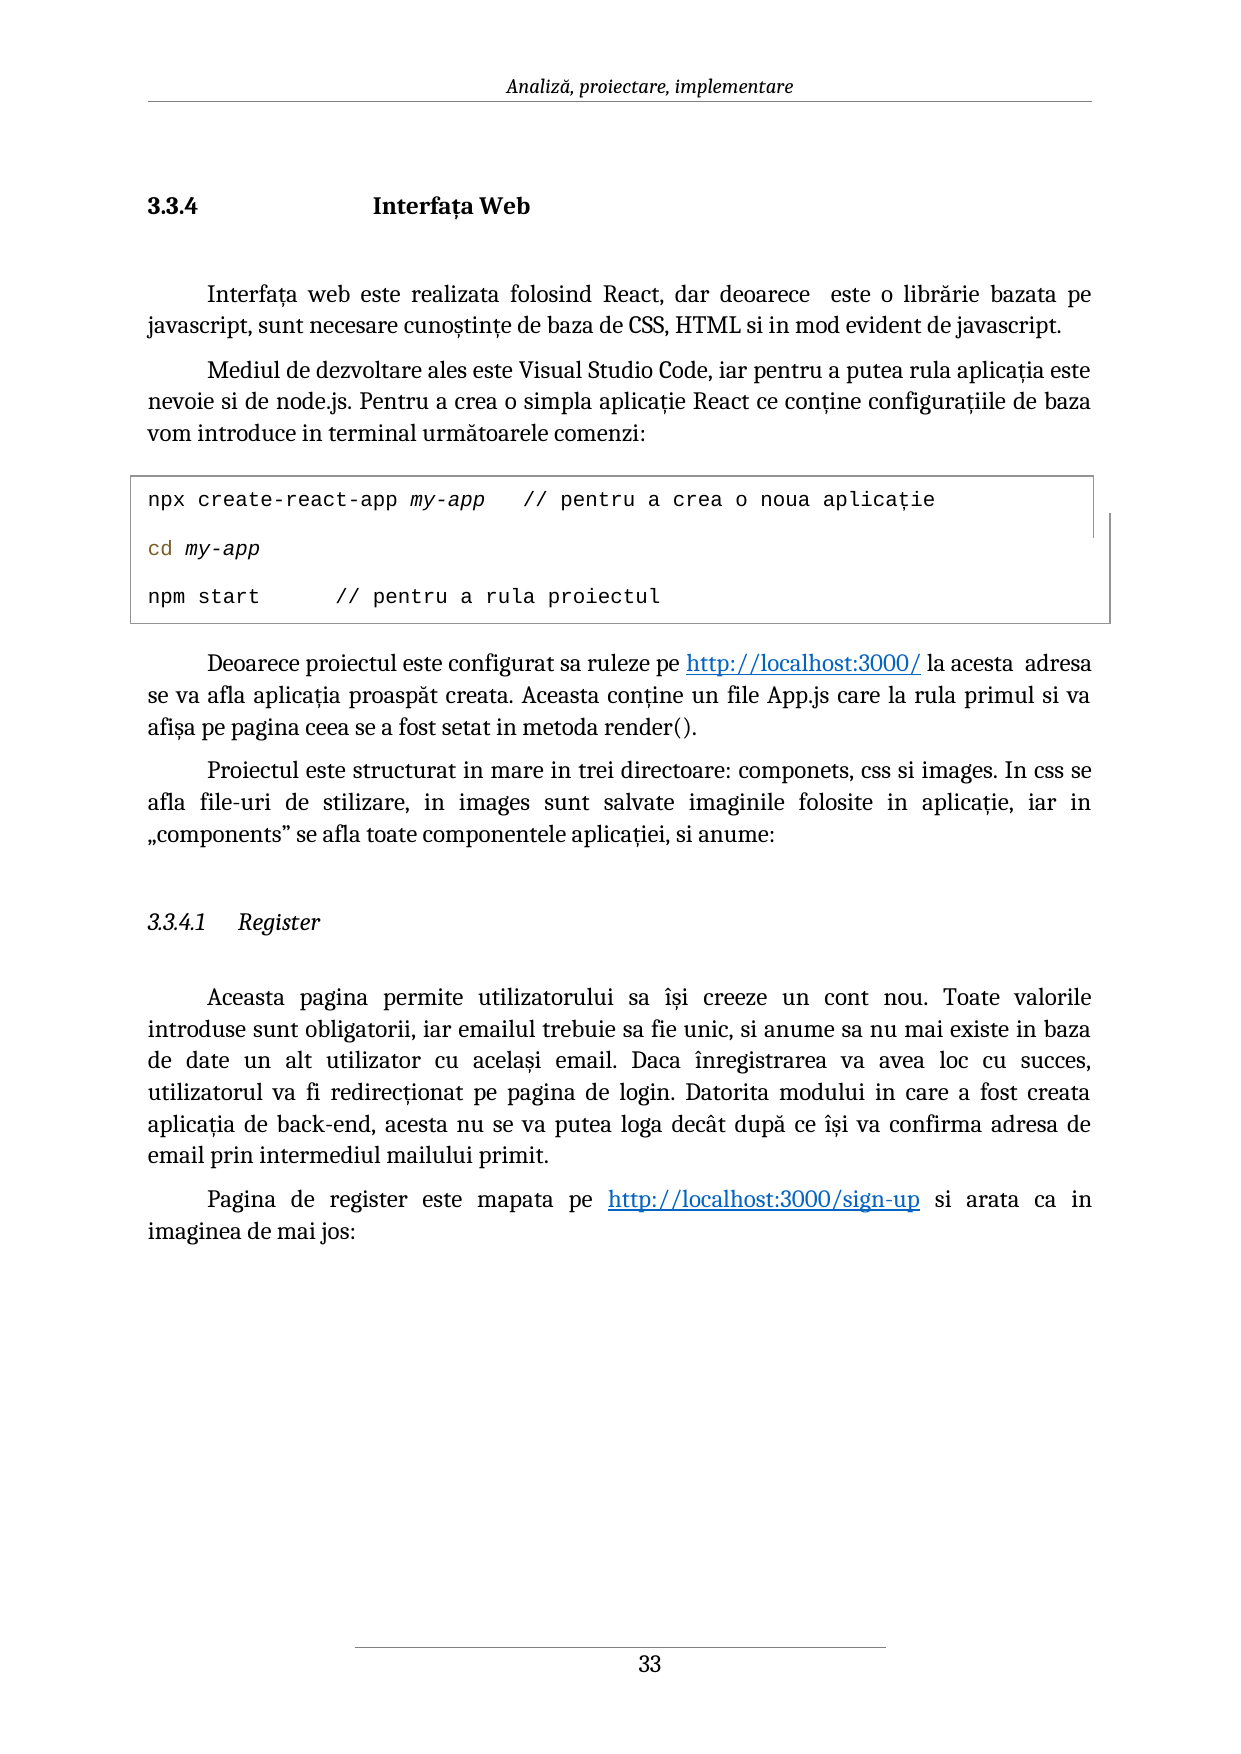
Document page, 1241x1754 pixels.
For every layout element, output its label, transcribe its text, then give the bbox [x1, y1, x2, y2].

text Pagina de register este mapata pe http://localhost:3000/sign-up si arata ca in imaginea de mai jos: [148, 1185, 1092, 1246]
text npx create-react-app my-app // pentru a crea o noua aplicație [131, 477, 1093, 513]
text npm start // pentru a rula proiectul [131, 572, 1109, 623]
text Proiectul este structurat in mare in trei directoare: componets, css si images. In css se afla file-uri de stilizare, in images sunt salvate imaginile folosite in aplicație, iar in „components” se afla toate componentele aplicației, si anume: [148, 756, 1092, 848]
text Interfața web este realizata folosind React, dar deoarece este o librărie bazata pe javascript, sunt necesare cunoștințe de baza de CSS, HTML si in mod evident de javascript. [148, 280, 1092, 340]
subtitle Interfața Web [148, 192, 1092, 221]
text cd my-app [131, 524, 1109, 562]
text Mediul de dezvoltare ales este Visual Studio Code, iar pentru a putea rula aplicația este nevoie si de node.js. Pentru a crea o simpla aplicație React ce conține configurațiile de baza vom introduce in terminal următoarele comenzi: [148, 356, 1092, 447]
text Deoarece proiectul este configurat sa ruleze pe http://localhost:3000/ la acesta adresa se va afla aplicația proaspăt creata. Aceasta conține un file App.js care la rula primul si va afișa pe pagina ceea se a fost setat in metoda render(). [148, 649, 1092, 741]
subtitle Register [148, 908, 1092, 936]
text Aceasta pagina permite utilizatorului sa își creeze un cont nou. Toate valorile introduse sunt obligatorii, iar emailul trebuie sa fie unic, si anume sa nu mai existe in baza de date un alt utilizator cu același email. Daca înregistrarea va avea loc cu succes, utilizatorul va fi redirecționat pe pagina de login. Datorita modului in care a fost creata aplicația de back-end, acesta nu se va putea loga decât după ce își va confirma adresa de email prin intermediul mailului primit. [148, 983, 1092, 1170]
